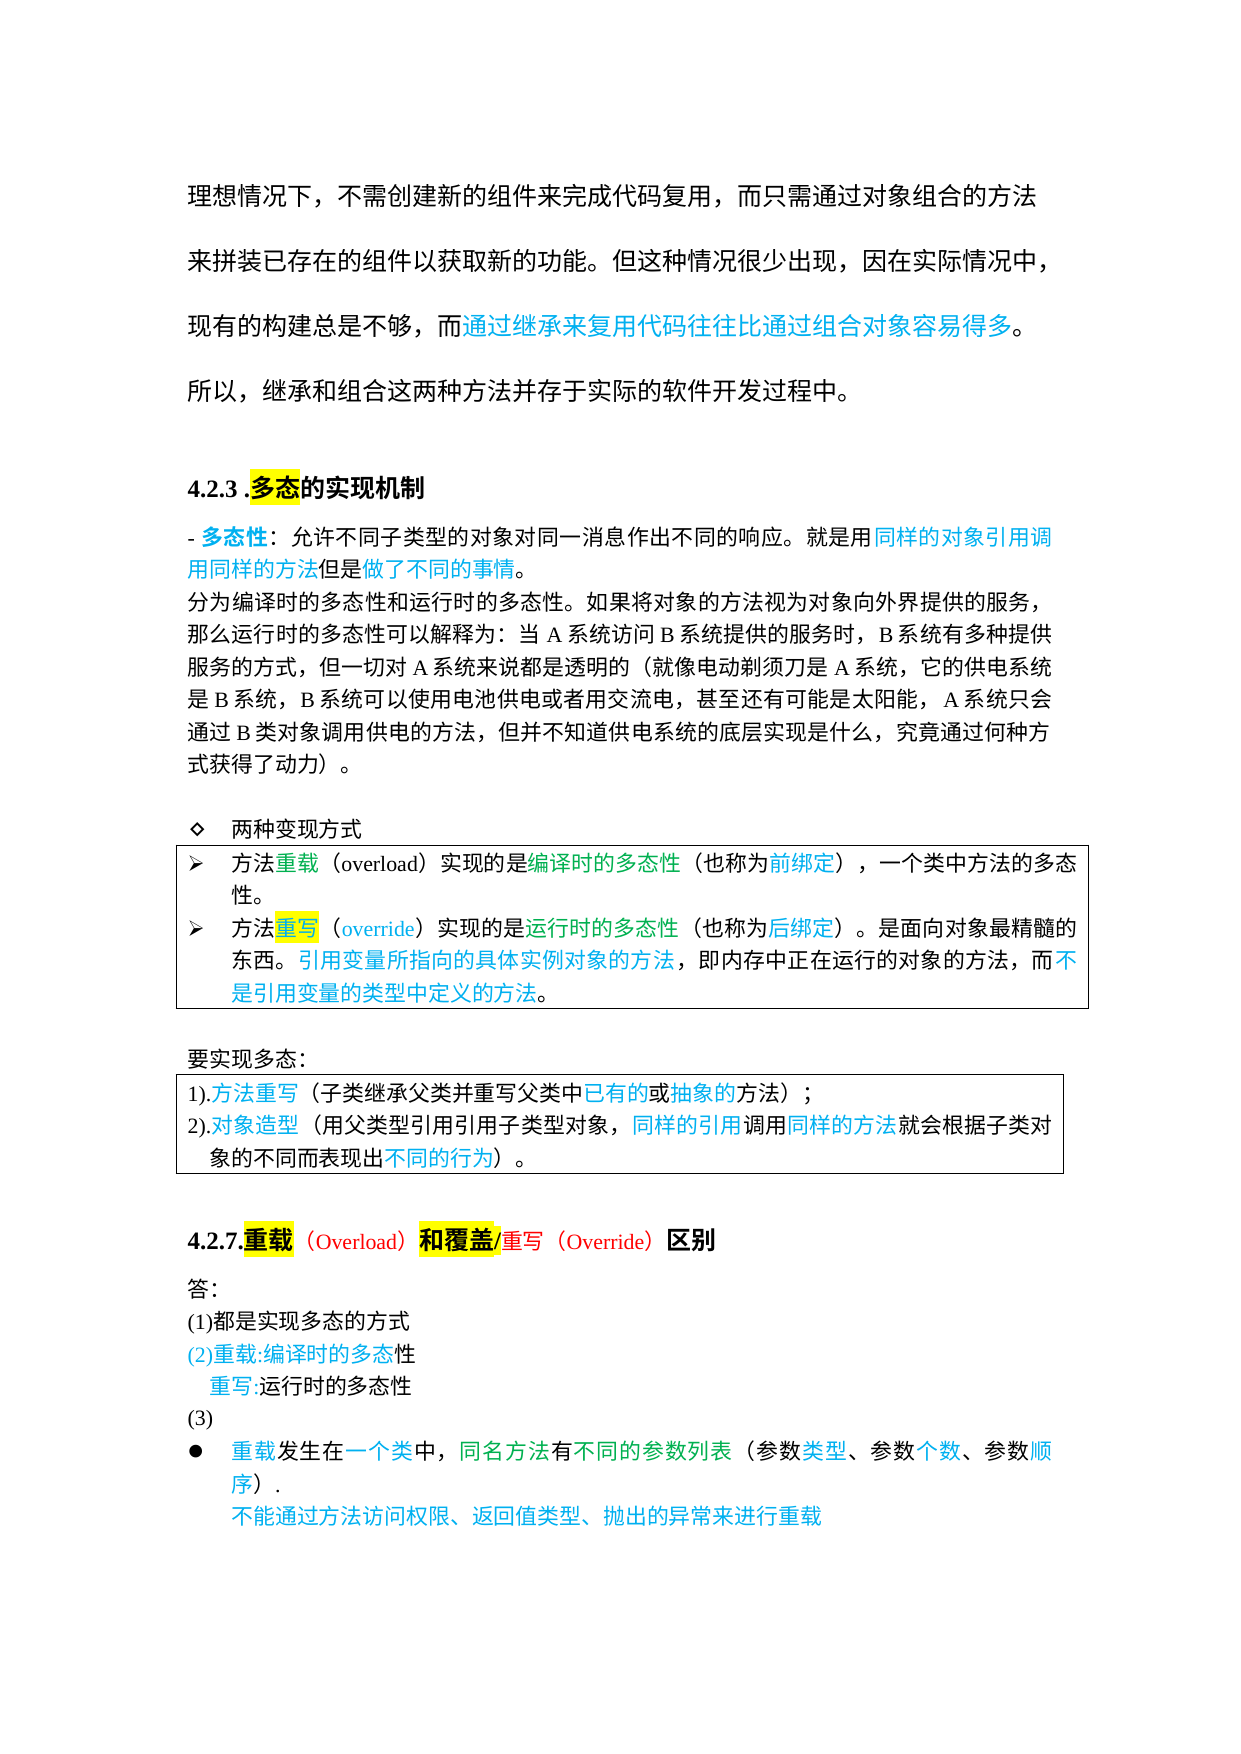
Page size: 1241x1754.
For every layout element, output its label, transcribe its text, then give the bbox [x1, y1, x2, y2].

picture [494, 559, 499, 579]
list 两种变现方式 [187, 812, 1053, 844]
table_header 方法重载（overload）实现的是编译时的多态性（也称为前绑定），一个类中方法的多态性。 方法重写（override）实现的是运行时的多态性（也称为后绑定）。是面向对象最精髓的东西。引用变量所指向的具体实例对象的方法，即内存中正在运行的对象的方法，而不是引用变量的类型中定义的方法。 [177, 846, 1088, 1008]
text (2)重载:编译时的多态性 [187, 1336, 1053, 1369]
text 理想情况下，不需创建新的组件来完成代码复用，而只需通过对象组合的方法来拼装已存在的组件以获取新的功能。但这种情况很少出现，因在实际情况中，现有的构建总是不够，而通过继承来复用代码往往比通过组合对象容易得多。 [187, 162, 1053, 357]
text - 多态性：允许不同子类型的对象对同一消息作出不同的响应。就是用同样的对象引用调用同样的方法但是做了不同的事情。 [187, 519, 1053, 584]
text 重写:运行时的多态性 [187, 1369, 1053, 1401]
list 重载发生在一个类中，同名方法有不同的参数列表（参数类型、参数个数、参数顺序）. [187, 1434, 1053, 1499]
text 分为编译时的多态性和运行时的多态性。如果将对象的方法视为对象向外界提供的服务，那么运行时的多态性可以解释为：当A系统访问B系统提供的服务时，B系统有多种提供服务的方式，但一切对A系统来说都是透明的（就像电动剃须刀是A系统，它的供电系统是B系统，B系统可以使用电池供电或者用交流电，甚至还有可能是太阳能，A系统只会通过B类对象调用供电的方法，但并不知道供电系统的底层实现是什么，究竟通过何种方式获得了动力）。 [187, 584, 1053, 779]
text 答： [187, 1271, 1053, 1304]
text (3) [187, 1401, 1053, 1434]
table_header 1).方法重写（子类继承父类并重写父类中已有的或抽象的方法）； 2).对象造型（用父类型引用引用子类型对象，同样的引用调用同样的方法就会根据子类对象的不同而表现出不同的行为）。 [177, 1075, 1063, 1173]
text 所以，继承和组合这两种方法并存于实际的软件开发过程中。 [187, 357, 1053, 422]
text 要实现多态： [187, 1042, 1053, 1074]
text 4.2.3 .多态的实现机制 [187, 454, 1053, 519]
text 4.2.7.重载（Overload）和覆盖/重写（Override）区别 [187, 1206, 1053, 1271]
list 不能通过方法访问权限、返回值类型、抛出的异常来进行重载 [231, 1499, 1053, 1531]
text (1)都是实现多态的方式 [187, 1304, 1053, 1336]
